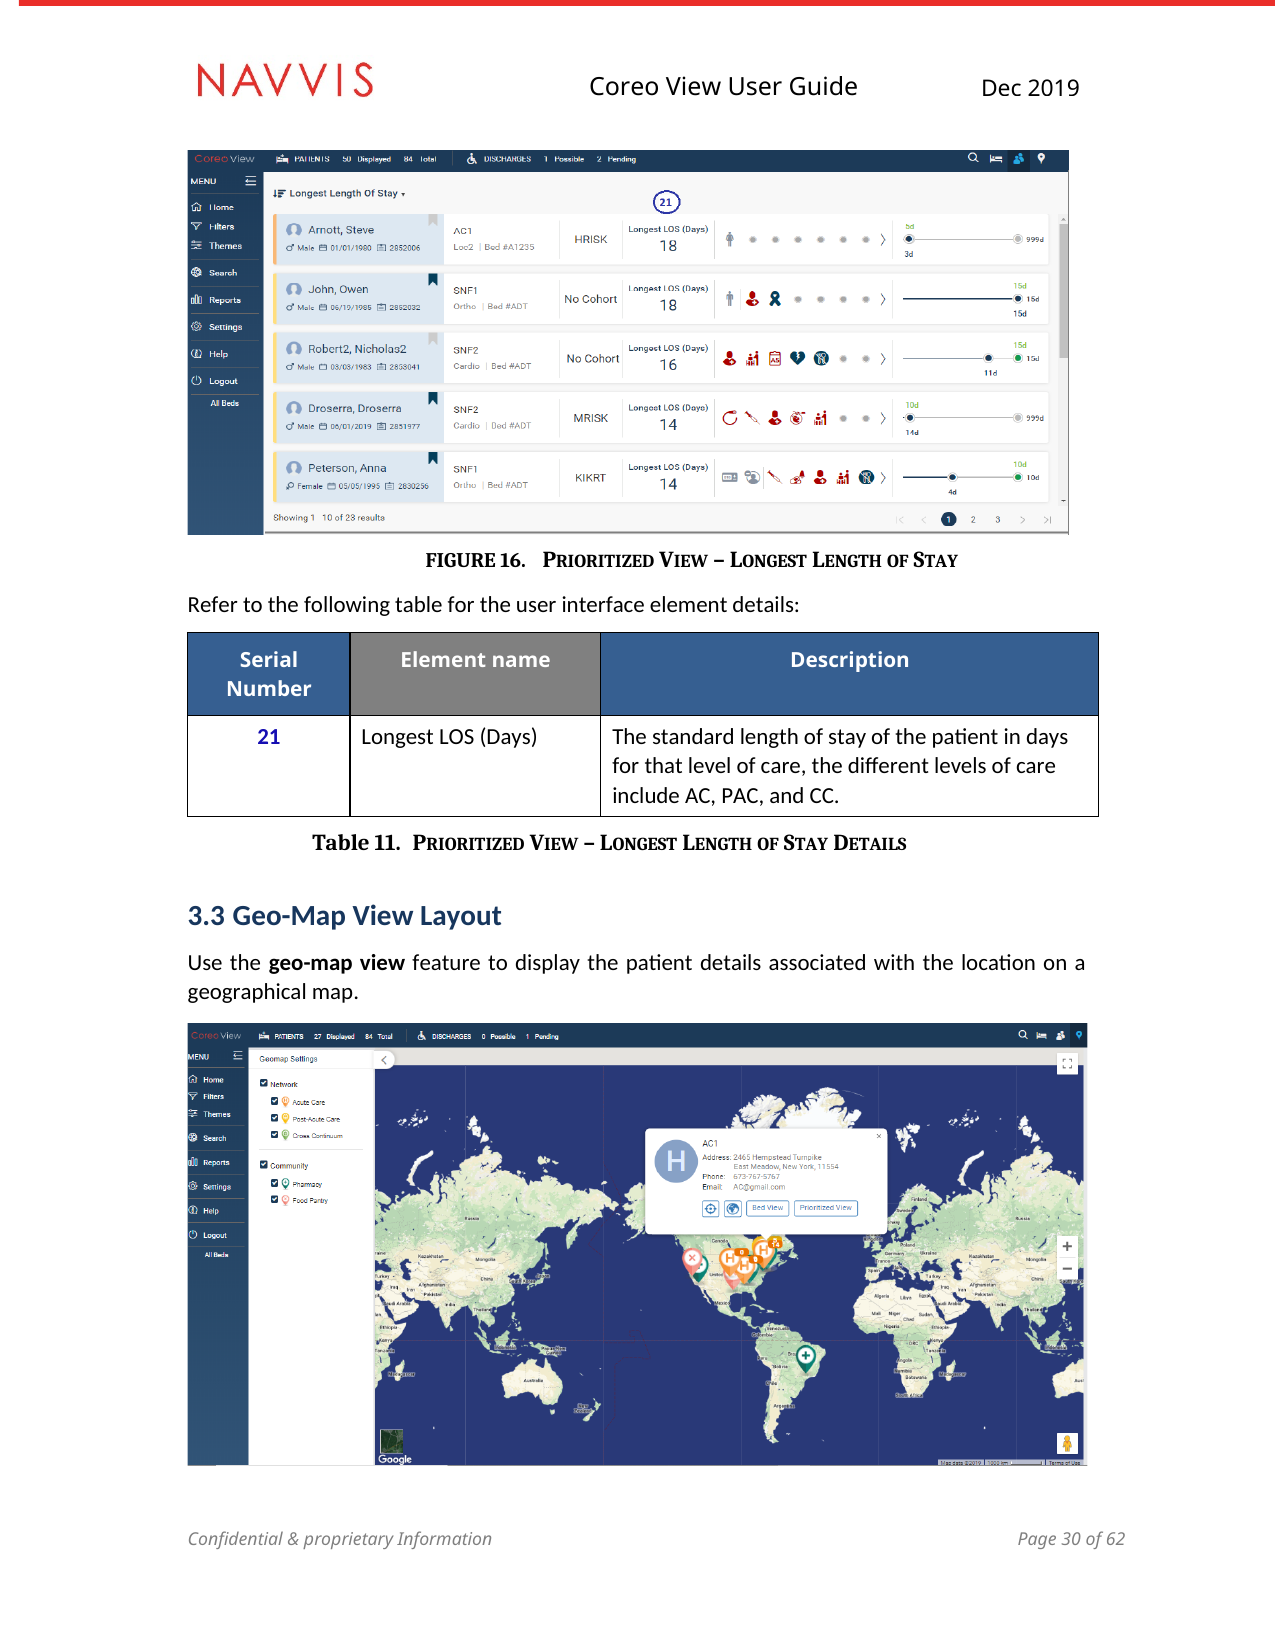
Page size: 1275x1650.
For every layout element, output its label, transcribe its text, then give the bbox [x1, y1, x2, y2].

table_header Serial Number [188, 633, 349, 715]
table_cell Longest LOS (Days) [351, 716, 600, 816]
table_cell 21 [188, 716, 349, 816]
table_header Element name [351, 633, 600, 715]
text Use the geo-map view feature to display the patient details associated with the location on a geographical map. [187, 948, 1087, 1005]
picture [187, 55, 383, 104]
subtitle Geo-Map View Layout [187, 897, 1087, 933]
picture [187, 150, 1069, 535]
text Prioritized View – Longest Length of Stay [296, 547, 1087, 573]
table_header Description [601, 633, 1098, 715]
table_cell The standard length of stay of the patient in days for that level of care, the different levels of care include AC, PAC, and CC. [601, 716, 1098, 816]
text Prioritized View – Longest Length of Stay Details [312, 830, 1087, 856]
text Refer to the following table for the user interface element details: [187, 590, 1087, 618]
picture [187, 1023, 1088, 1468]
